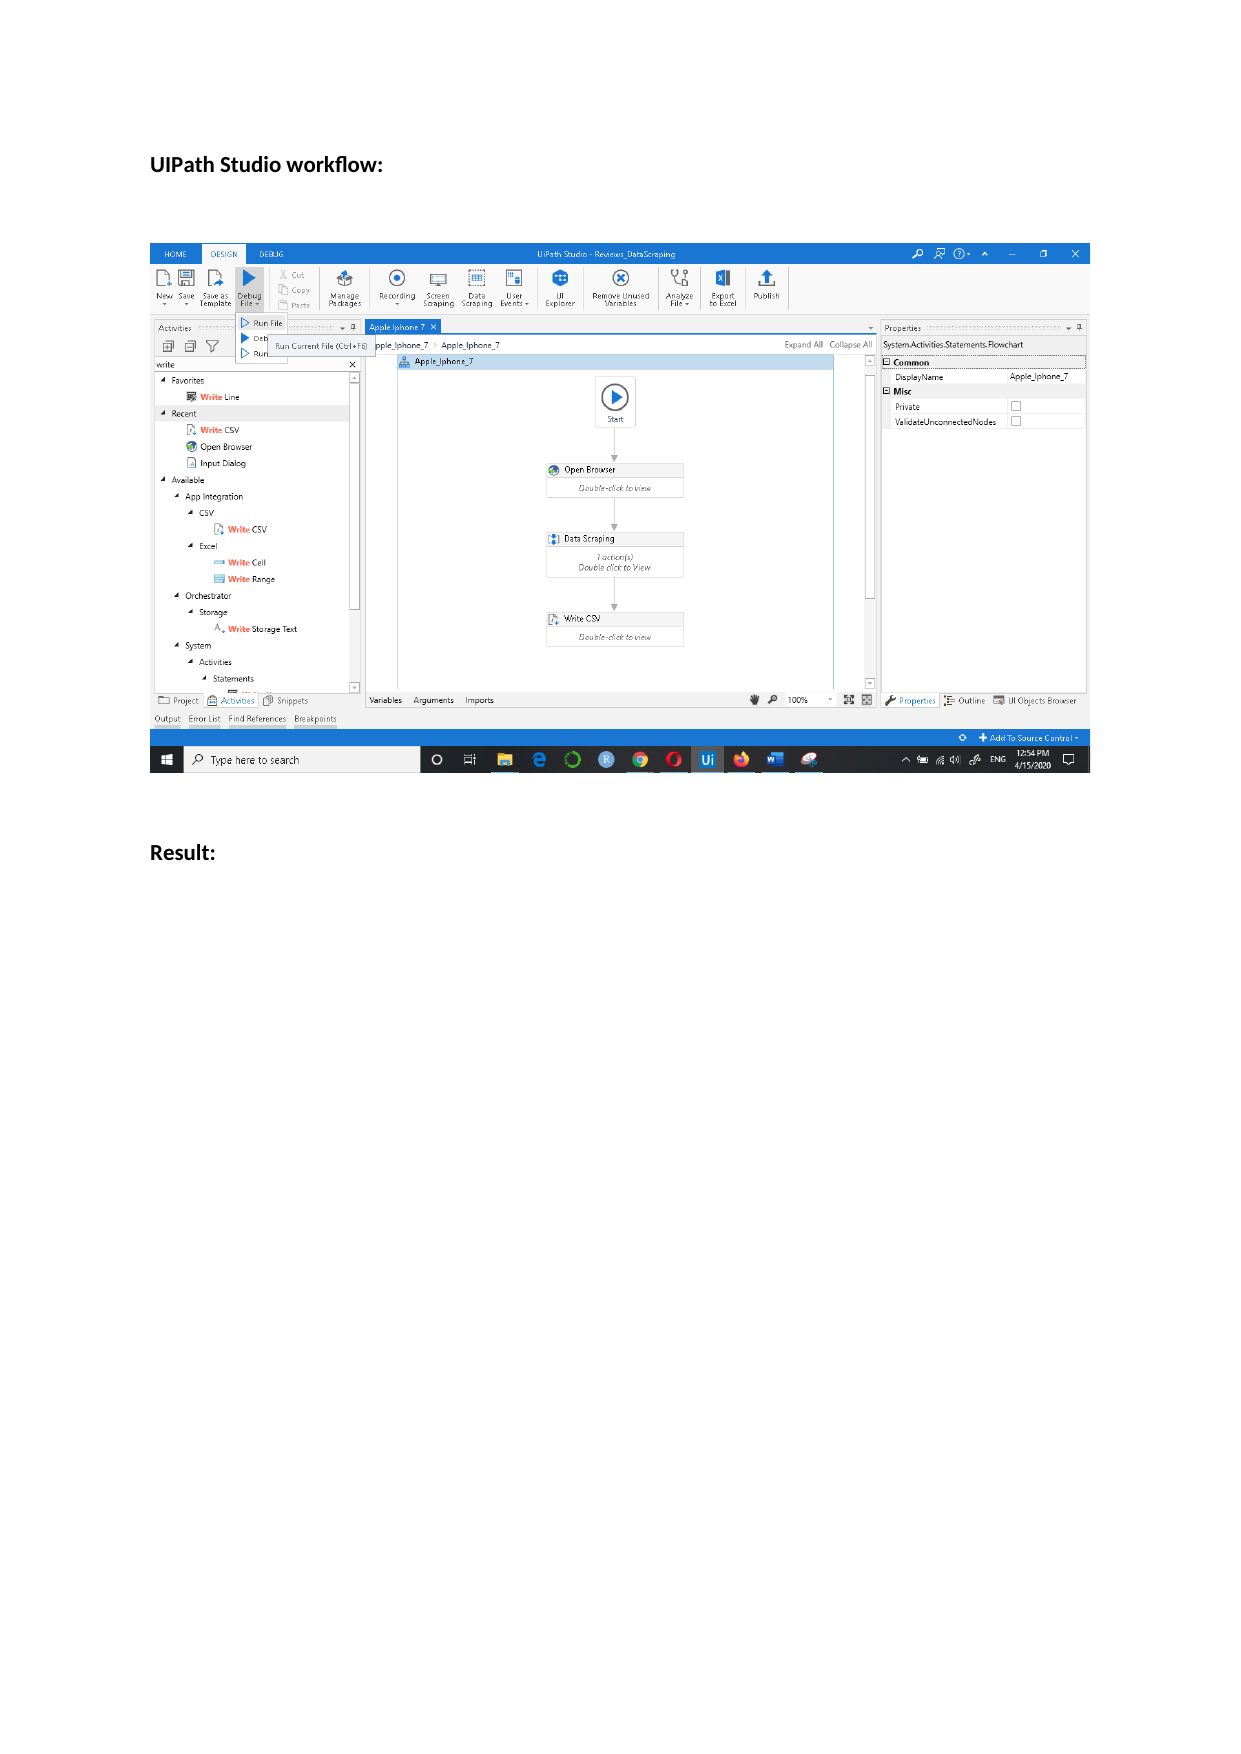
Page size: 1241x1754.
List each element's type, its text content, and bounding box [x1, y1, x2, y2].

text Result: [150, 838, 1090, 866]
text UIPath Studio workflow: [150, 150, 1090, 178]
picture [150, 243, 1091, 773]
